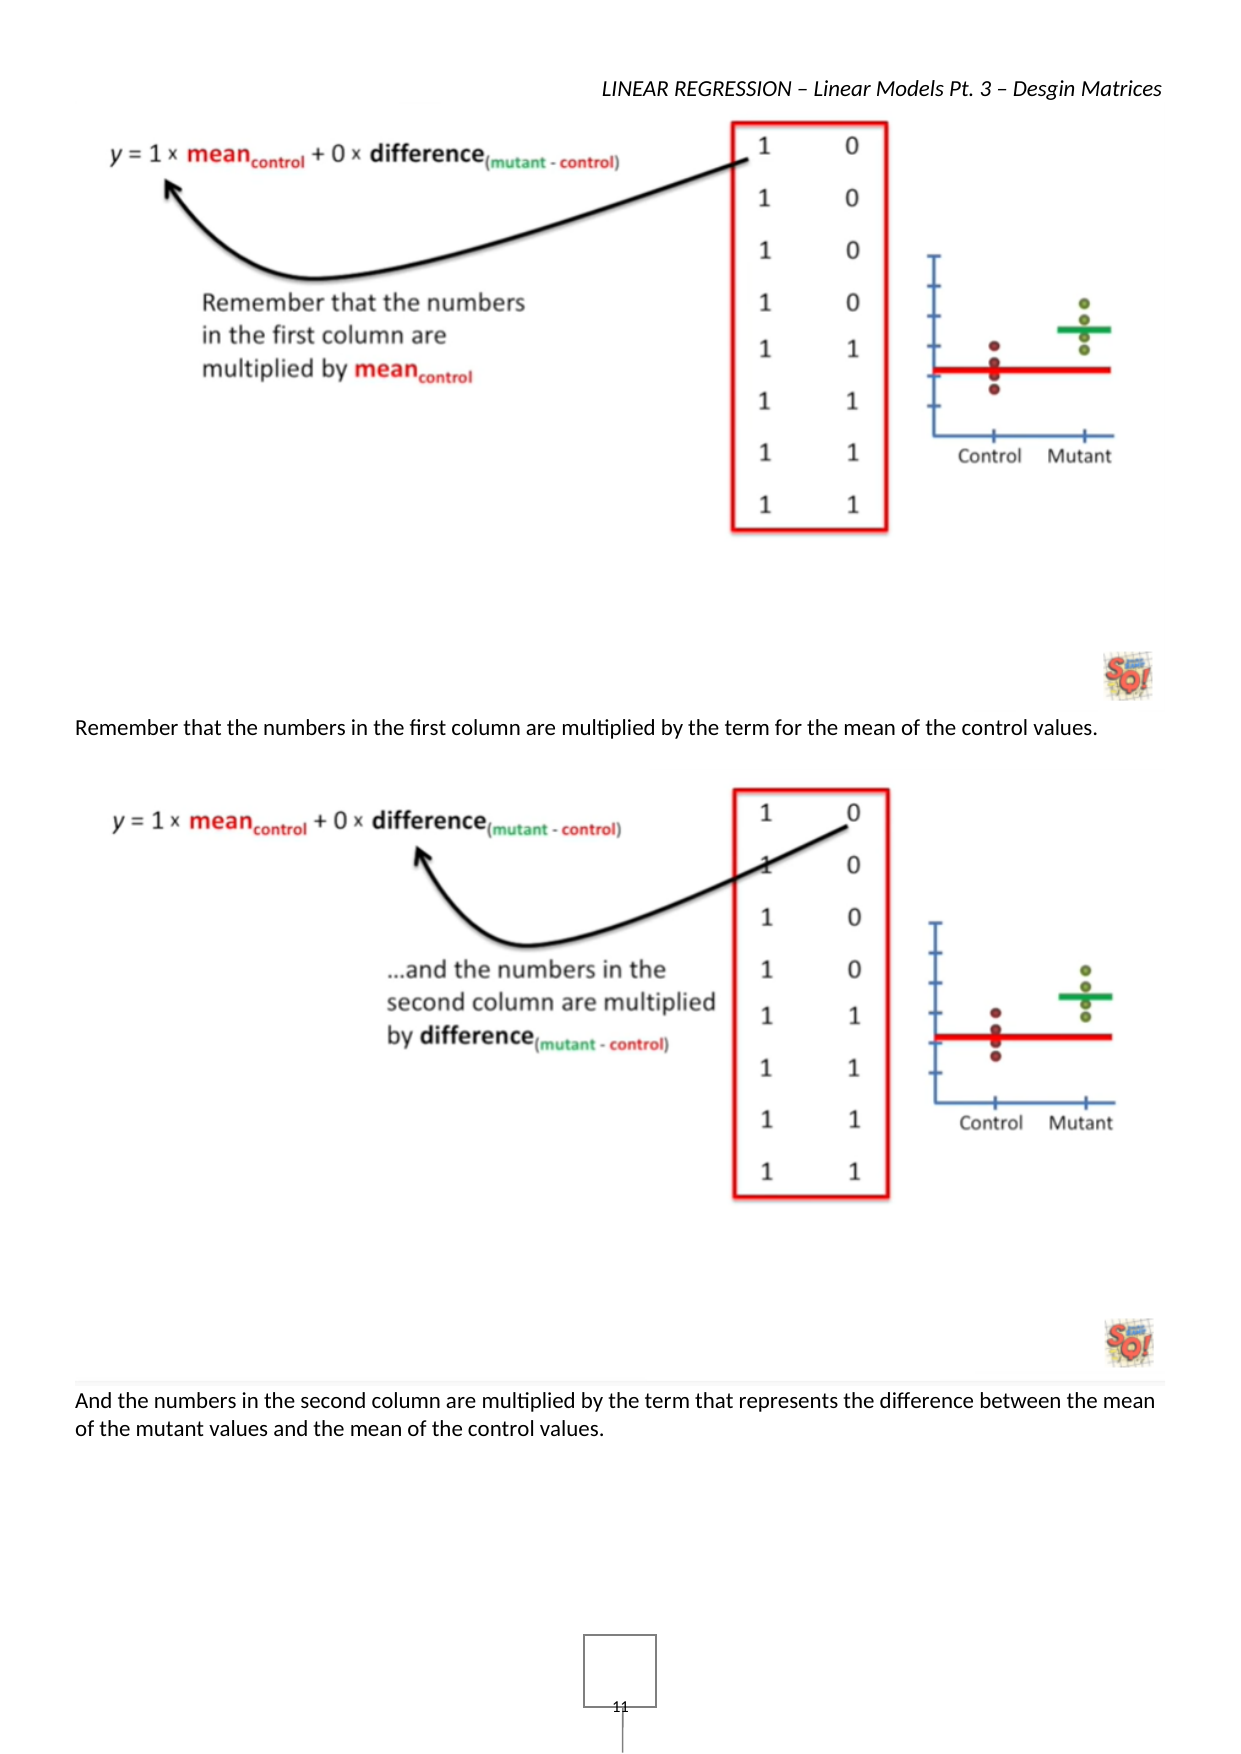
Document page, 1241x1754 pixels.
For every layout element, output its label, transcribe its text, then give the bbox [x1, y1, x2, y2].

text And the numbers in the second column are multiplied by the term that represents the difference between the mean of the mutant values and the mean of the control values. [75, 1386, 1165, 1442]
picture [75, 769, 1166, 1386]
text Remember that the numbers in the first column are multiplied by the term for the mean of the control values. [75, 713, 1165, 741]
picture [75, 101, 1166, 713]
